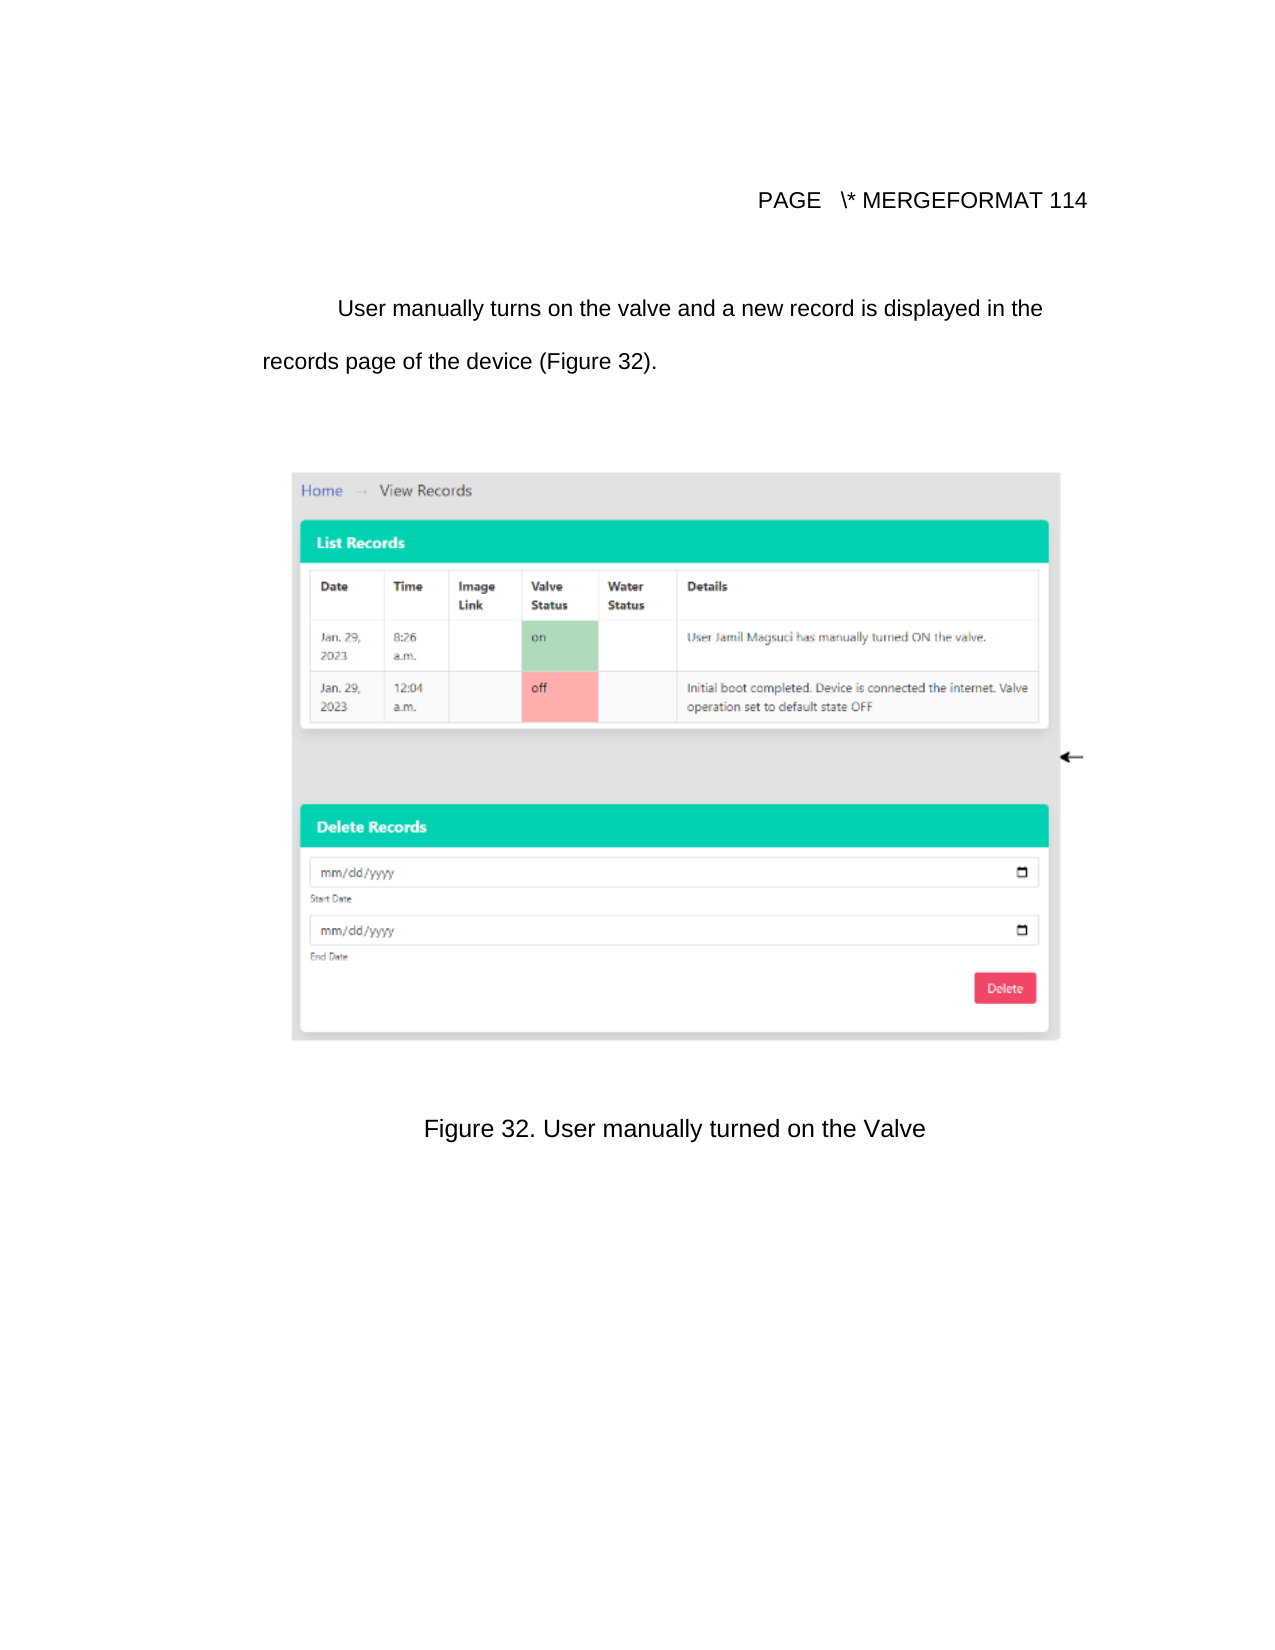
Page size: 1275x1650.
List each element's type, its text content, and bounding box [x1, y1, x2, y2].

picture [267, 425, 1084, 1063]
text User manually turns on the valve and a new record is displayed in the records page of the device (Figure 32). [262, 295, 1087, 374]
text Figure 32. User manually turned on the Valve [262, 1114, 1087, 1143]
